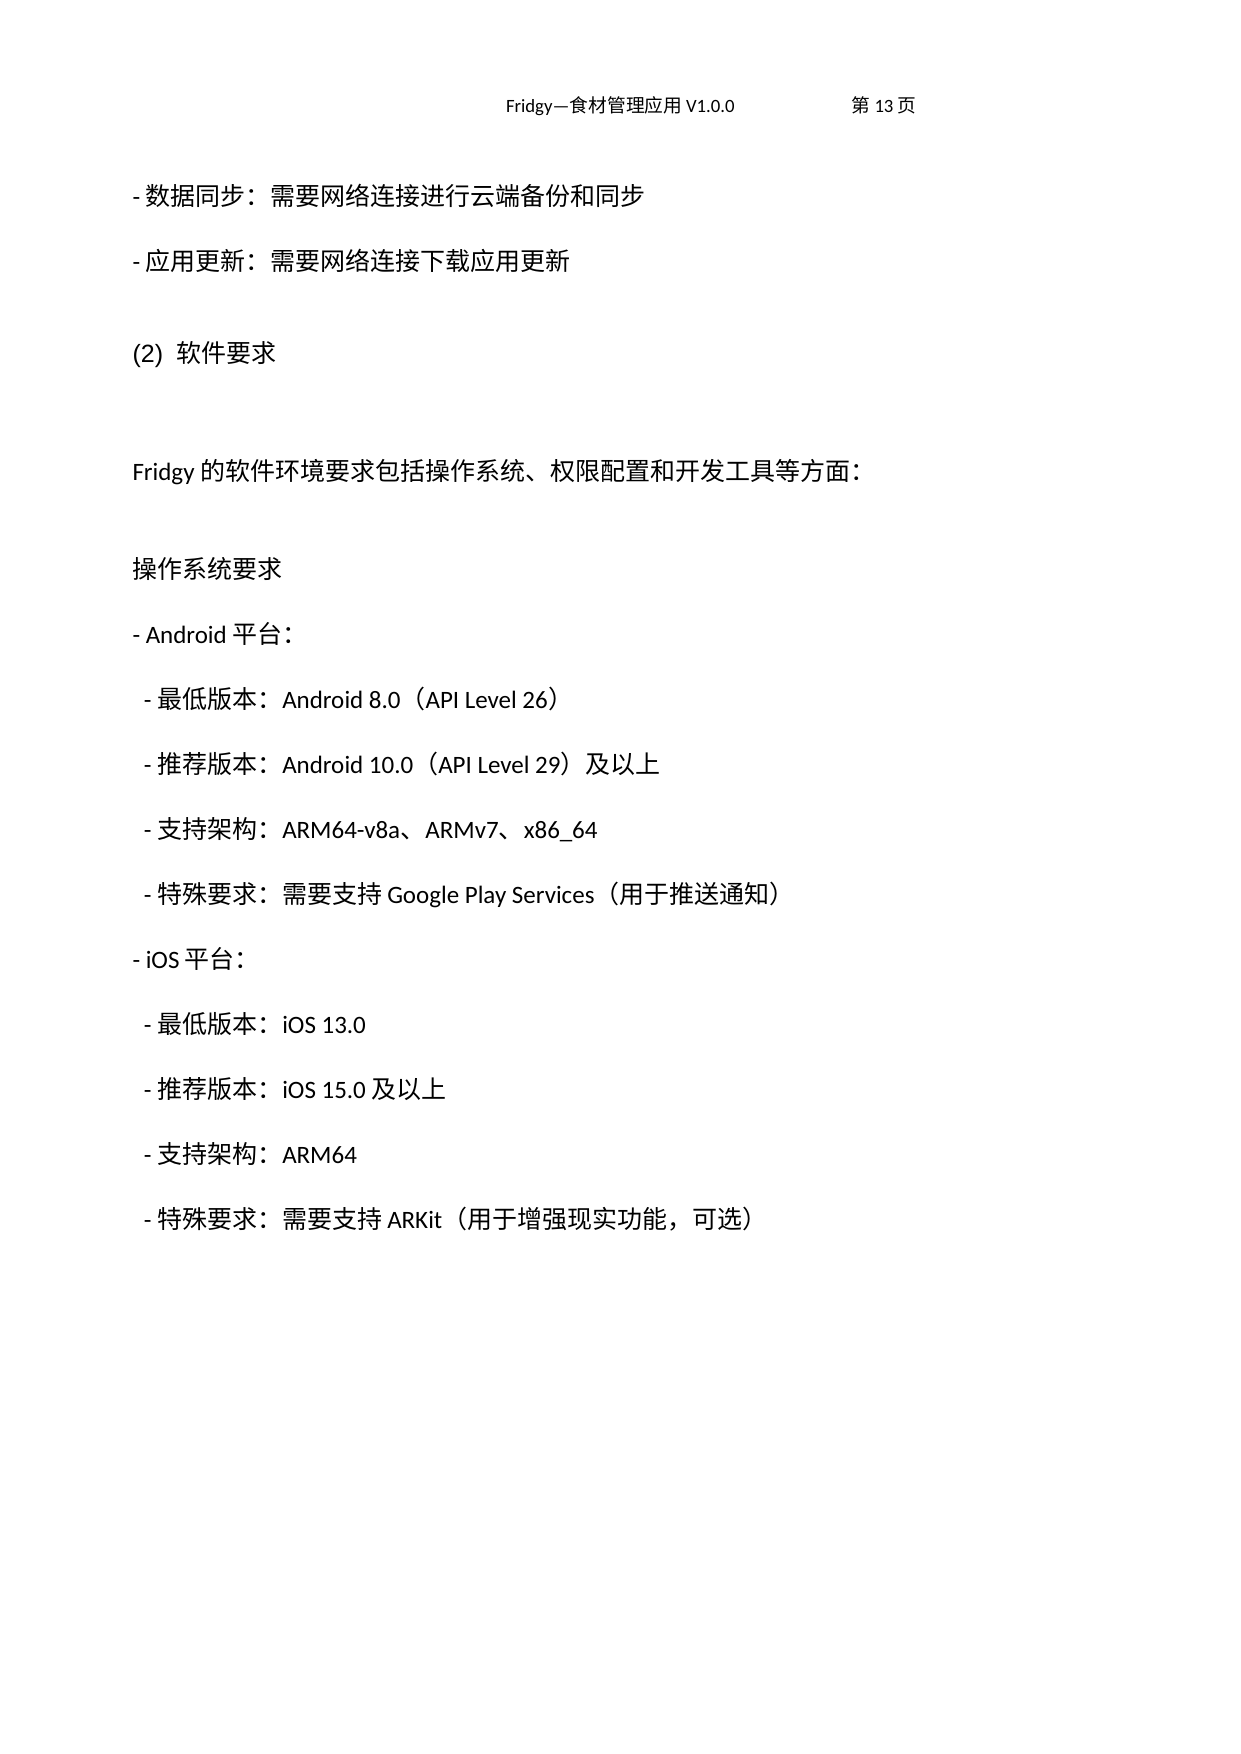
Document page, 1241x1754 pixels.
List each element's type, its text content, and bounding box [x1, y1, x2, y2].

text - Android平台： [88, 600, 1152, 665]
text Fridgy 的软件环境要求包括操作系统、权限配置和开发工具等方面： [88, 437, 1152, 502]
text - 推荐版本：iOS 15.0及以上 [88, 1055, 1152, 1120]
text - 最低版本：Android 8.0（API Level 26） [88, 665, 1152, 730]
text - 推荐版本：Android 10.0（API Level 29）及以上 [88, 730, 1152, 795]
subtitle 软件要求 [132, 319, 1152, 384]
text - iOS平台： [88, 925, 1152, 990]
text - 最低版本：iOS 13.0 [88, 990, 1152, 1055]
text - 支持架构：ARM64-v8a、ARMv7、x86_64 [88, 795, 1152, 860]
text - 特殊要求：需要支持ARKit（用于增强现实功能，可选） [88, 1185, 1152, 1250]
text - 数据同步：需要网络连接进行云端备份和同步 [88, 162, 1152, 227]
text - 应用更新：需要网络连接下载应用更新 [88, 227, 1152, 292]
text - 特殊要求：需要支持Google Play Services（用于推送通知） [88, 860, 1152, 925]
text 操作系统要求 [88, 535, 1152, 600]
text - 支持架构：ARM64 [88, 1120, 1152, 1185]
